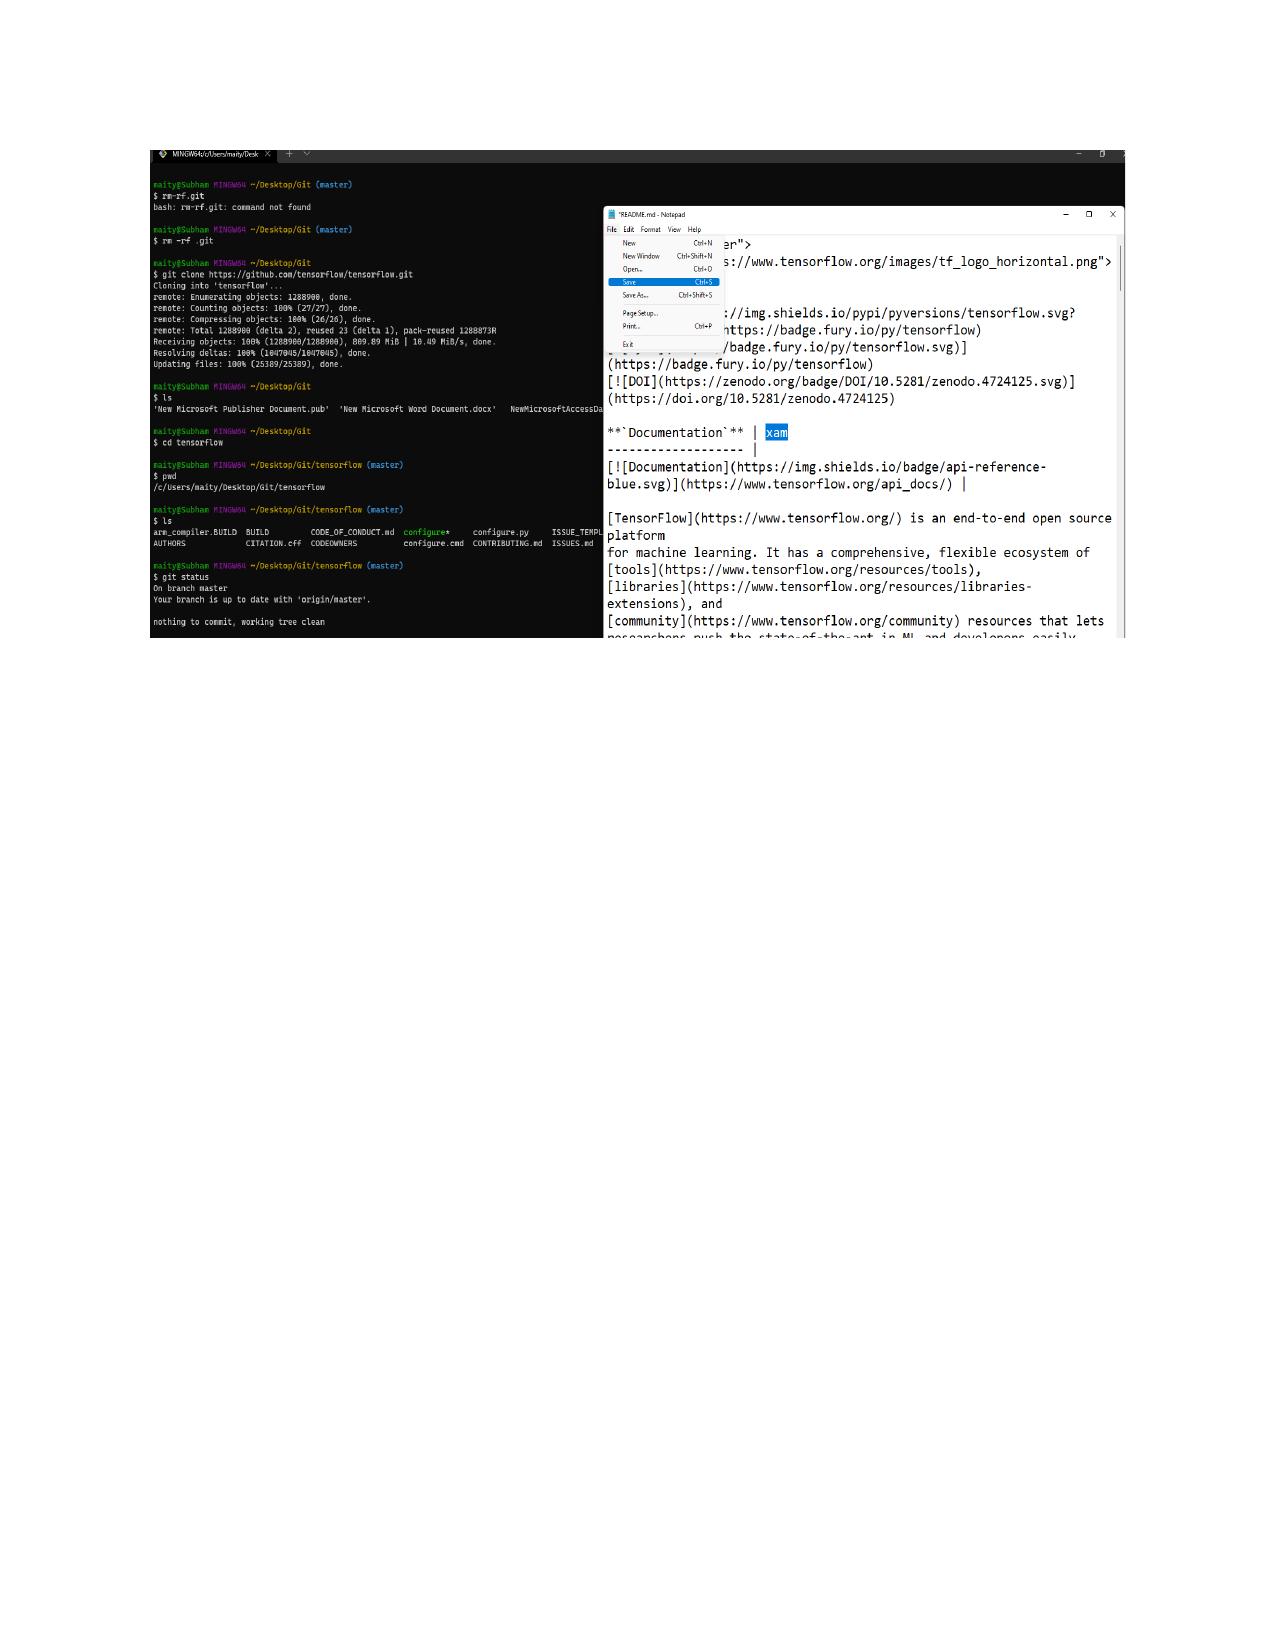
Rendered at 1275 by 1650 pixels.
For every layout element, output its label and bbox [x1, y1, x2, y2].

picture [150, 150, 1125, 638]
